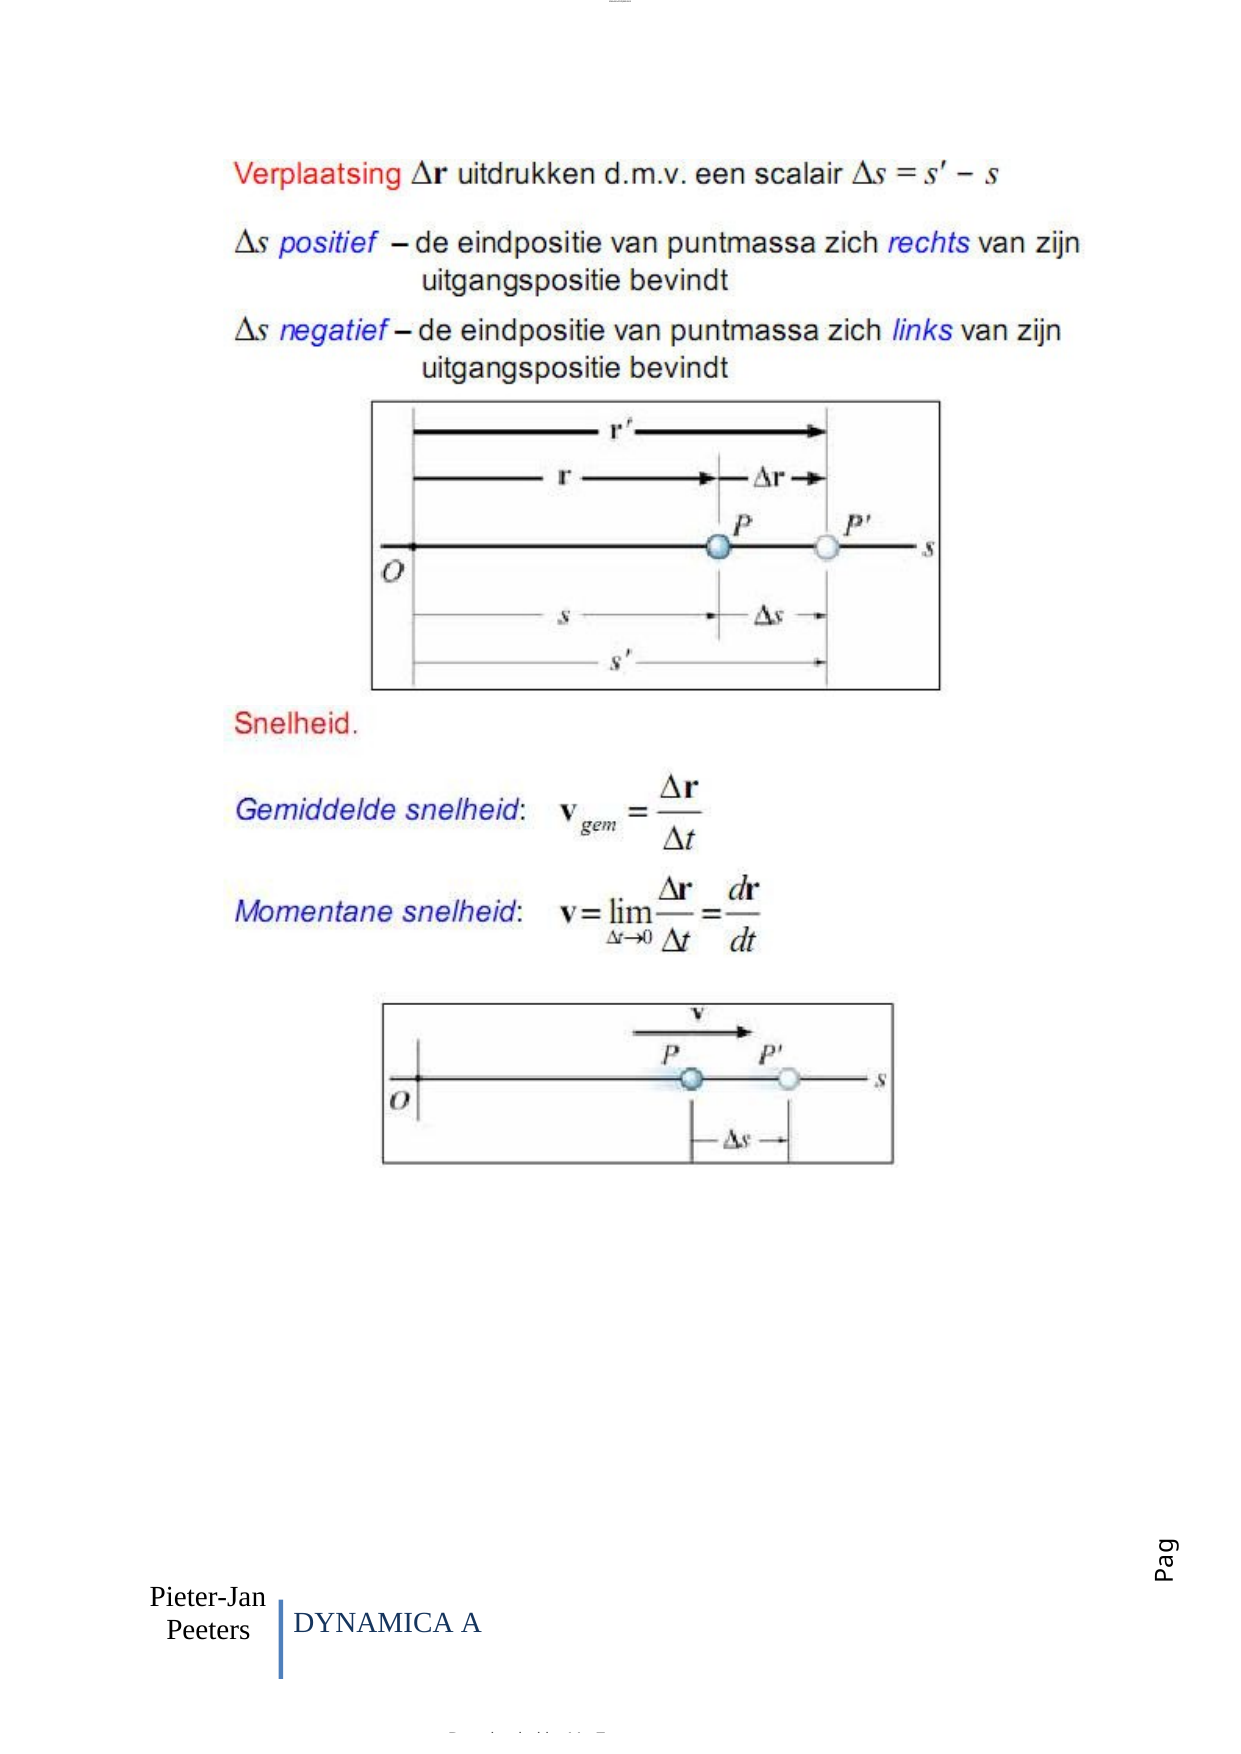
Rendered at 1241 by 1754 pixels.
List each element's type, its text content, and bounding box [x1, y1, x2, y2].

text DYNAMICA A [293, 1605, 1176, 1638]
picture [223, 159, 1086, 697]
picture [223, 705, 899, 1168]
text Pieter-Jan Peeters [149, 1579, 268, 1646]
